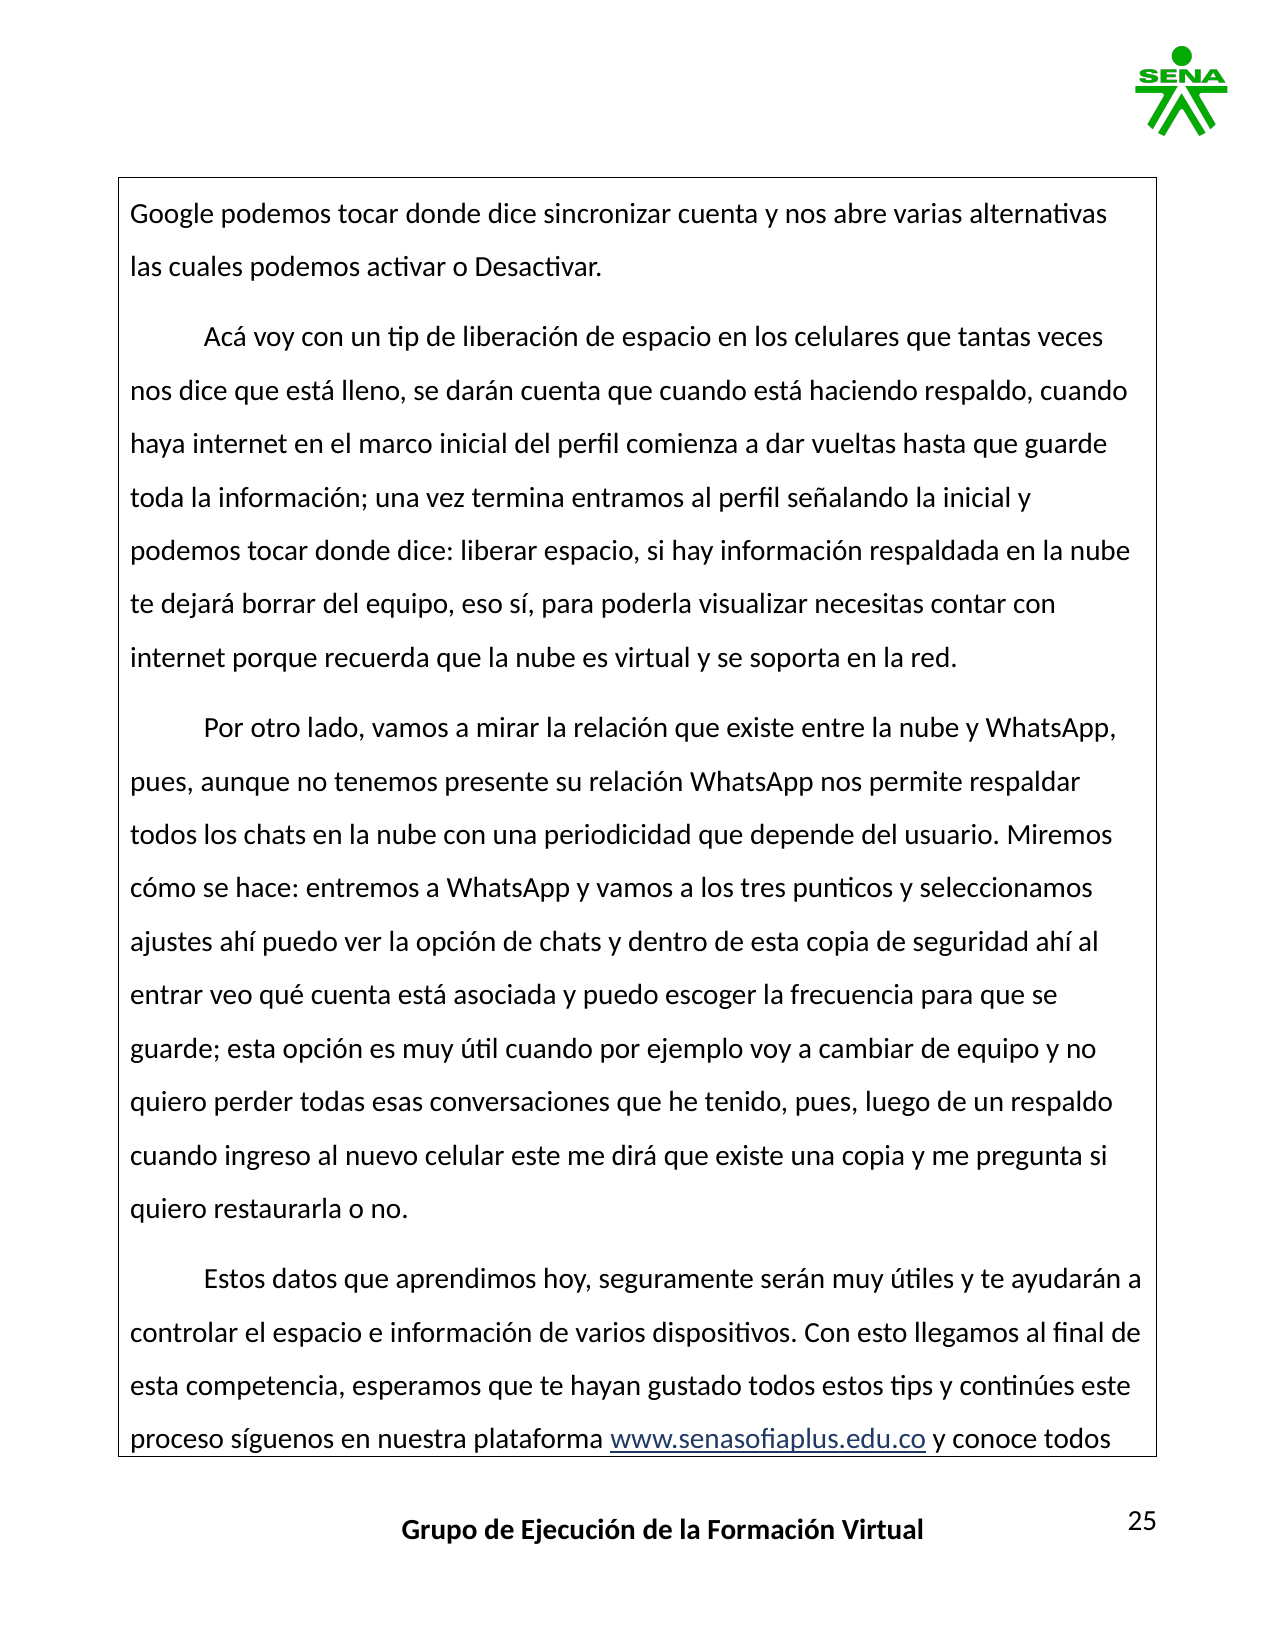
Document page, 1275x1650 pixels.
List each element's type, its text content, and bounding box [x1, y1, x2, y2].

picture [1135, 46, 1228, 136]
